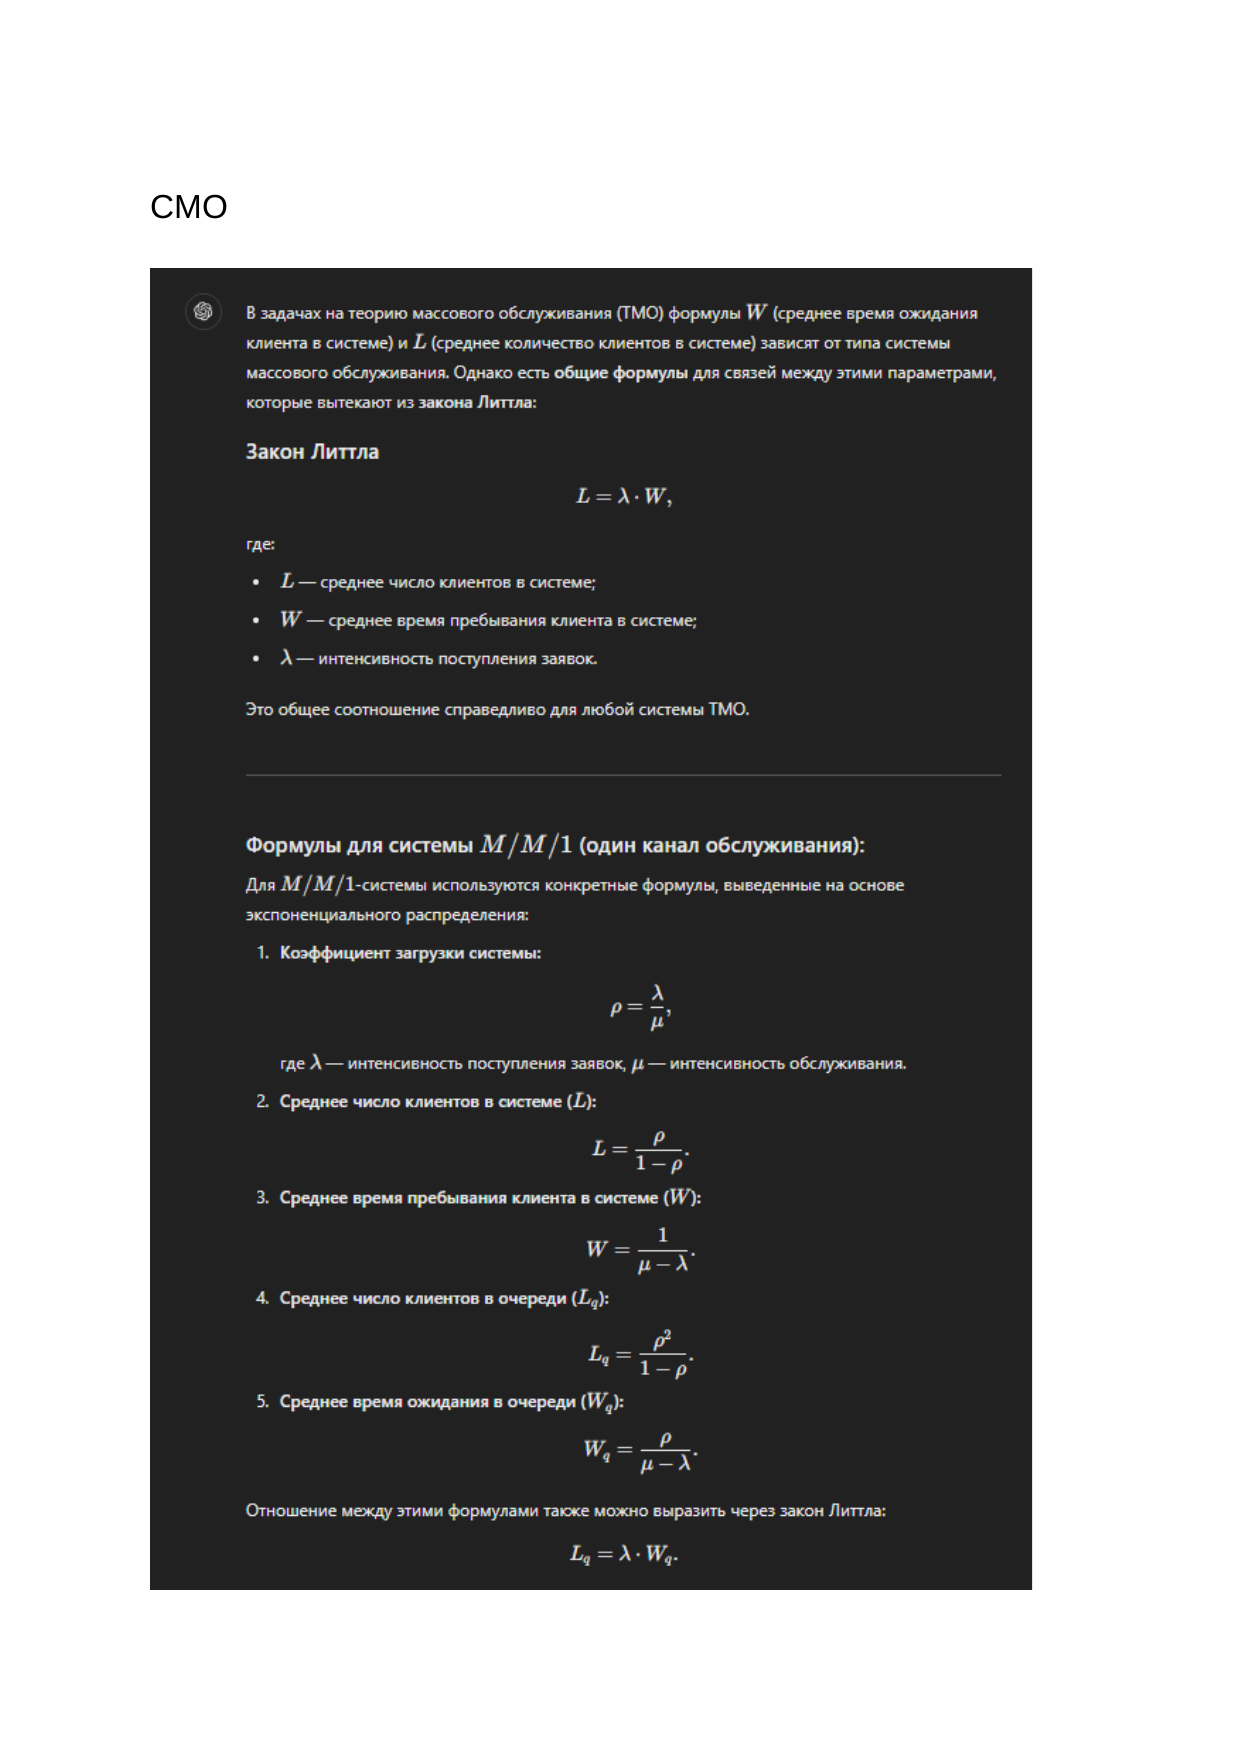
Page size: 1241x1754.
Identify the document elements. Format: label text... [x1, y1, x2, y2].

picture [150, 268, 1033, 1590]
subtitle СМО [150, 187, 1090, 226]
